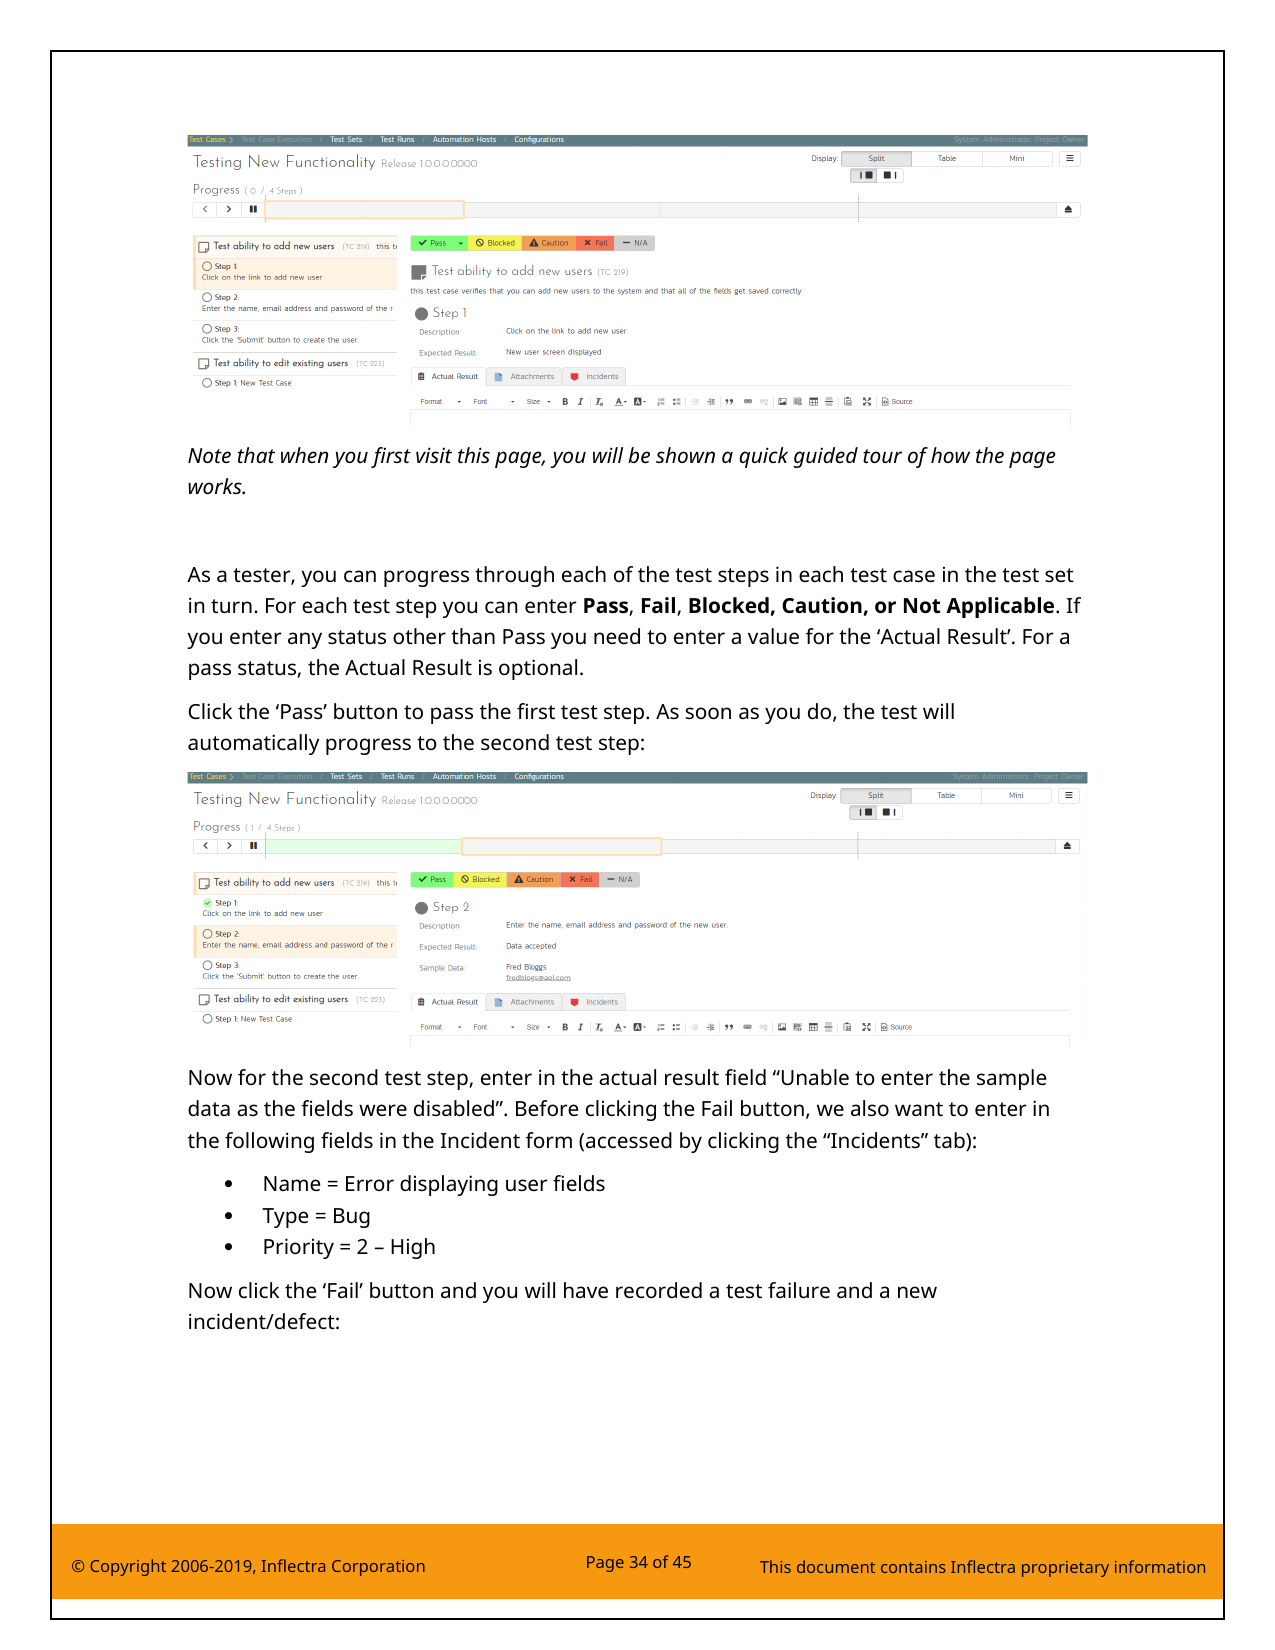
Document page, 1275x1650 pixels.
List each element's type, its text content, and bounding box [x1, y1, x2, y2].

list Priority = 2 – High [225, 1232, 1087, 1260]
list Name = Error displaying user fields [225, 1169, 1087, 1198]
text Click the ‘Pass’ button to pass the first test step. As soon as you do, the test will automatically progress to the second test step: [187, 697, 1087, 757]
text Now click the ‘Fail’ button and you will have recorded a test failure and a new incident/defect: [187, 1276, 1087, 1335]
picture [187, 772, 1088, 1048]
picture [187, 135, 1088, 426]
text Now for the second test step, enter in the actual result field “Unable to enter the sample data as the fields were disabled”. Before clicking the Fail button, we also want to enter in the following fields in the Incident form (accessed by clicking the “Incidents” tab): [187, 1063, 1087, 1154]
text As a tester, you can progress through each of the test steps in each test case in the test set in turn. For each test step you can enter Pass, Fail, Blocked, Caution, or Not Applicable. If you enter any status other than Pass you need to enter a value for the ‘Actual Result’. For a pass status, the Actual Result is optional. [187, 560, 1087, 682]
list Type = Bug [225, 1201, 1087, 1229]
text Note that when you first visit this page, you will be shown a quick guided tour of how the page works. [187, 441, 1087, 501]
